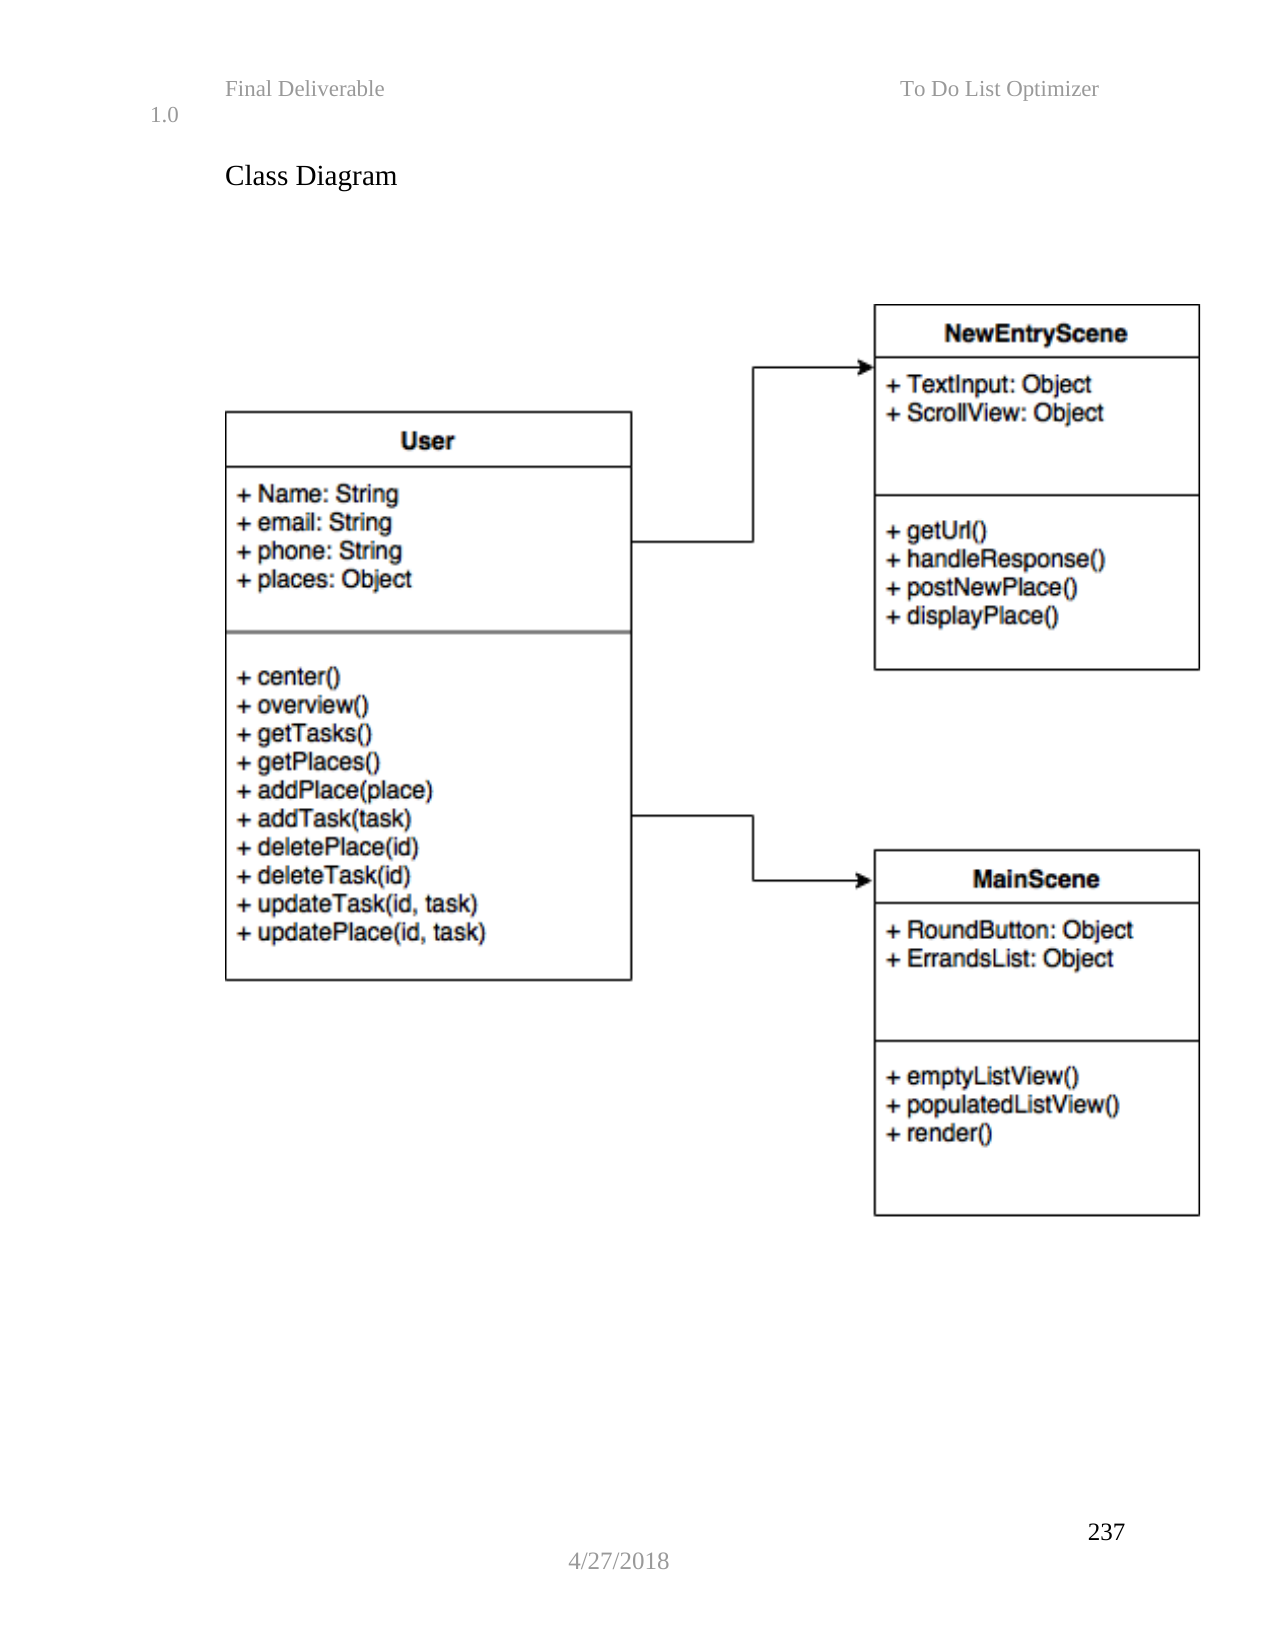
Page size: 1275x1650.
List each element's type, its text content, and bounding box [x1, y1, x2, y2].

title Class Diagram [150, 158, 1125, 192]
picture [225, 304, 1200, 1225]
